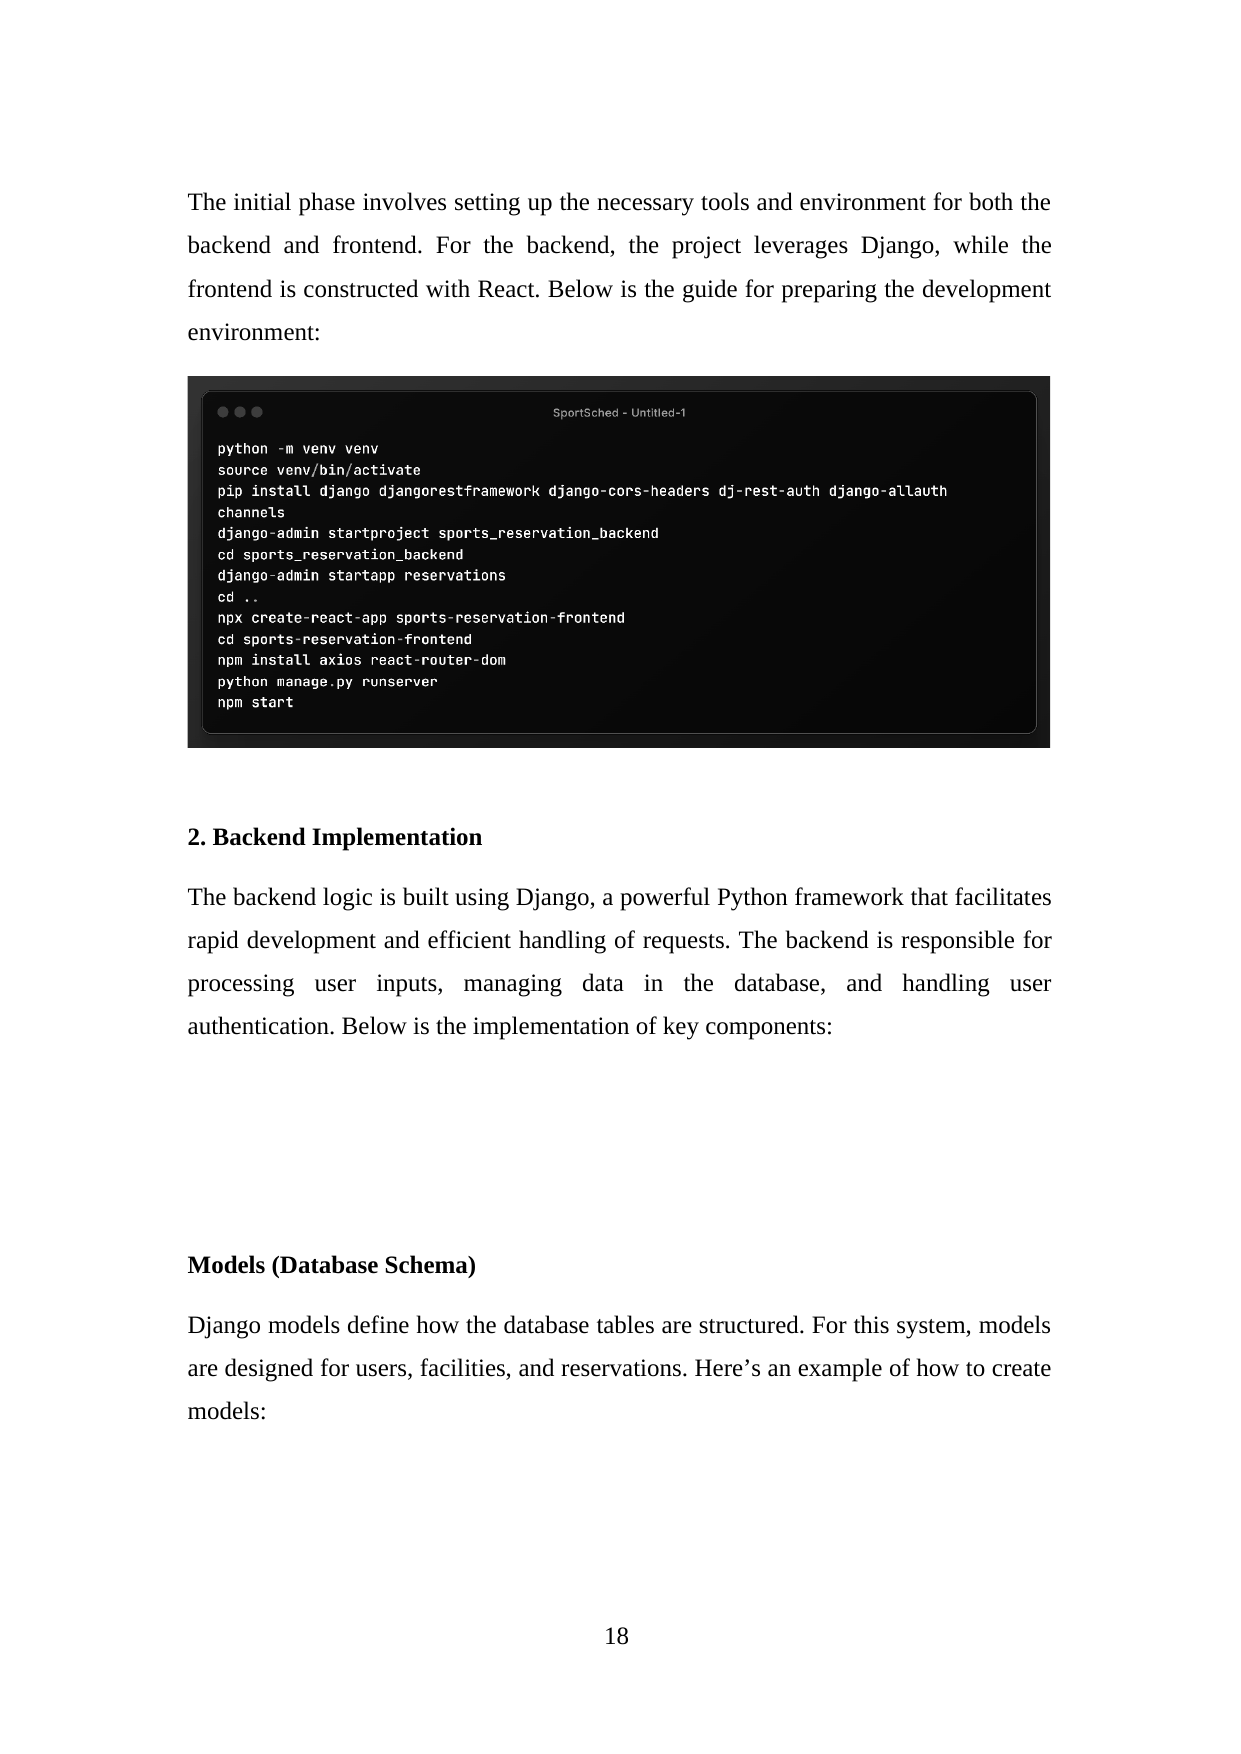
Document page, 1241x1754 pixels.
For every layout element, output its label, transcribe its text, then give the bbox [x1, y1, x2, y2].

text 2. Backend Implementation [187, 822, 1053, 851]
text The backend logic is built using Django, a powerful Python framework that facilitates rapid development and efficient handling of requests. The backend is responsible for processing user inputs, managing data in the database, and handling user authentication. Below is the implementation of key components: [187, 882, 1053, 1040]
text Django models define how the database tables are structured. For this system, models are designed for users, facilities, and reservations. Here’s an example of how to create models: [187, 1310, 1053, 1425]
picture [187, 376, 1050, 748]
text The initial phase involves setting up the necessary tools and environment for both the backend and frontend. For the backend, the project leverages Django, while the frontend is constructed with React. Below is the guide for preparing the development environment: [187, 187, 1053, 346]
text Models (Database Schema) [187, 1250, 1053, 1279]
